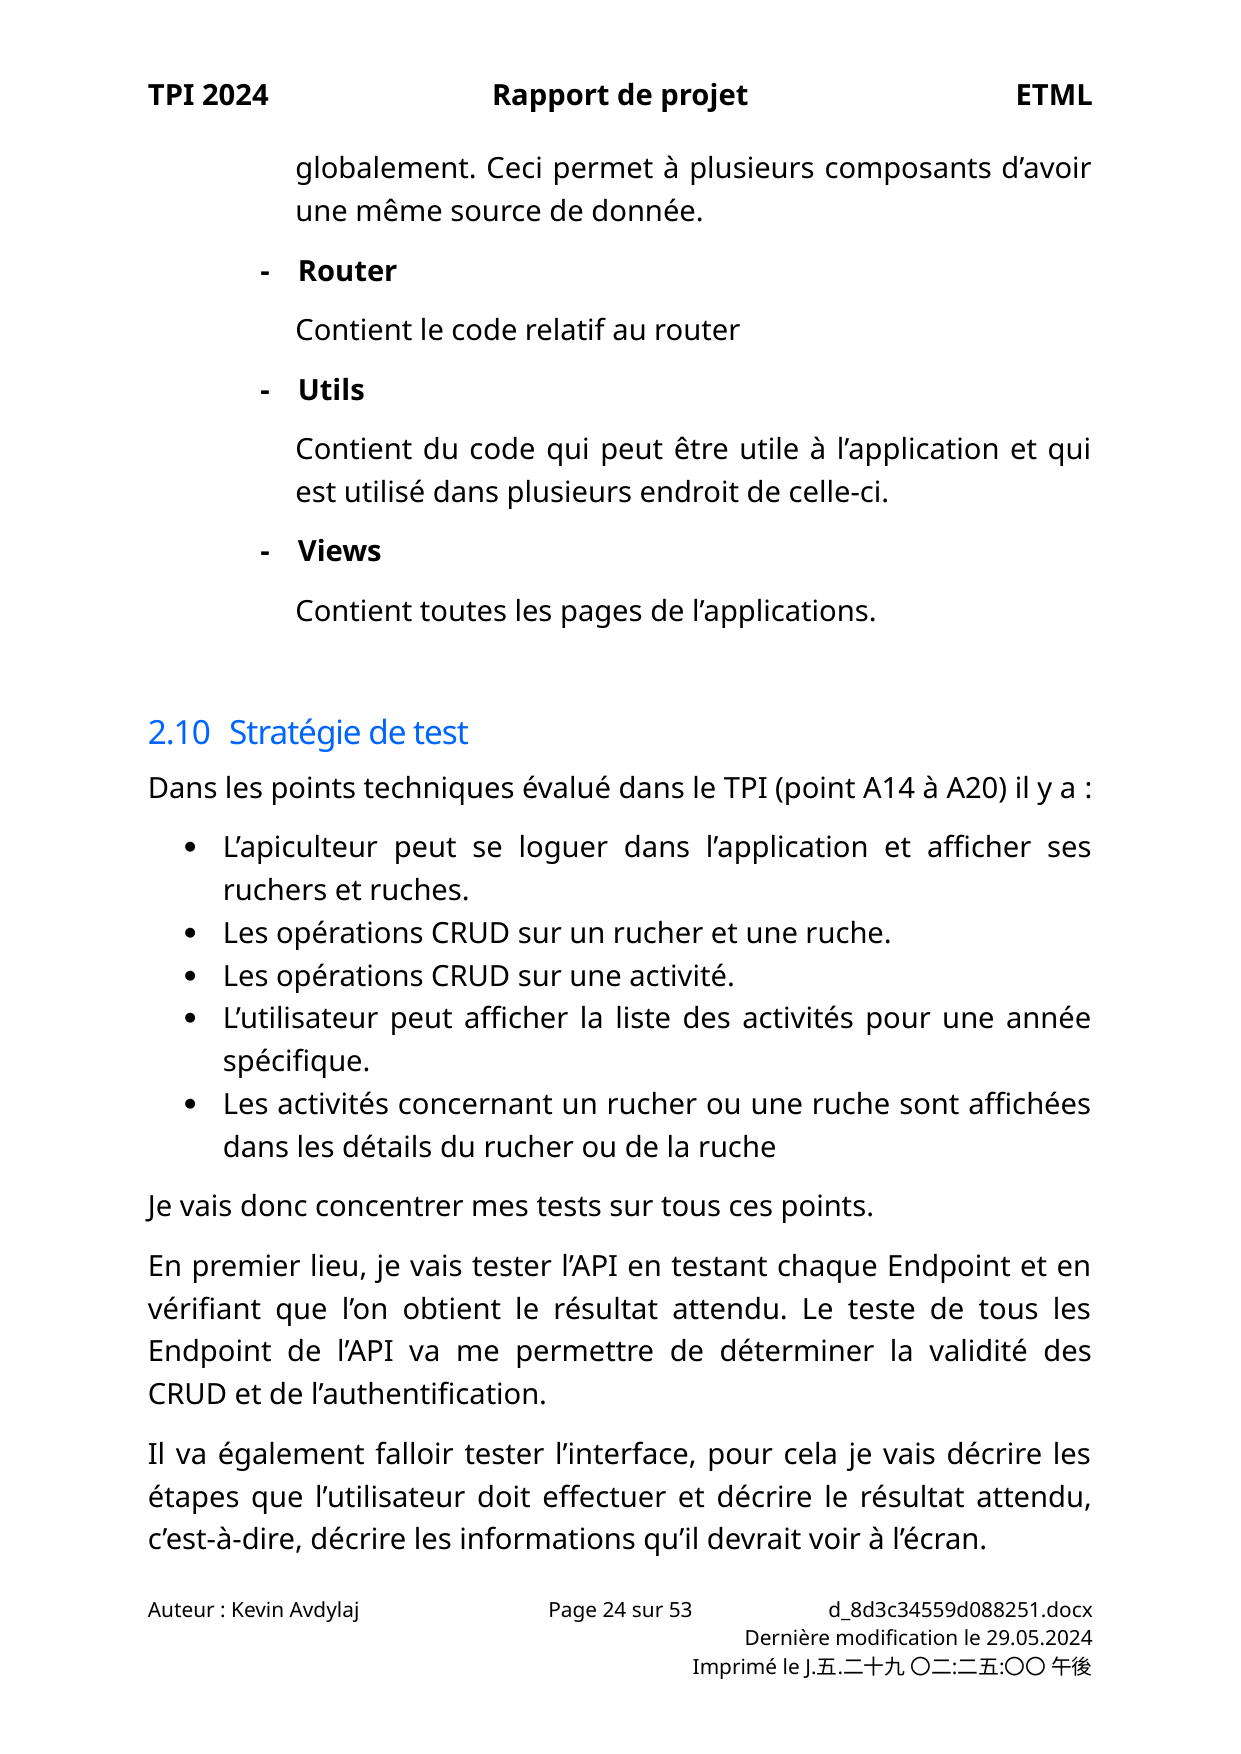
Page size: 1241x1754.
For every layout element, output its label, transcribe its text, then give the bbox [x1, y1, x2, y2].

list Utils [260, 369, 1093, 408]
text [295, 148, 1093, 230]
text Dans les points techniques évalué dans le TPI (point A14 à A20) il y a : [148, 767, 1093, 807]
list L’utilisateur peut afficher la liste des activités pour une année spécifique. [185, 998, 1093, 1080]
list Les opérations CRUD sur un rucher et une ruche. [185, 912, 1093, 952]
text Il va également falloir tester l’interface, pour cela je vais décrire les étapes que l’utilisateur doit effectuer et décrire le résultat attendu, c’est-à-dire, décrire les informations qu’il devrait voir à l’écran. [148, 1433, 1093, 1558]
text Je vais donc concentrer mes tests sur tous ces points. [148, 1186, 1093, 1225]
list Les opérations CRUD sur une activité. [185, 955, 1093, 994]
text En premier lieu, je vais tester l’API en testant chaque Endpoint et en vérifiant que l’on obtient le résultat attendu. Le teste de tous les Endpoint de l’API va me permettre de déterminer la validité des CRUD et de l’authentification. [148, 1245, 1093, 1413]
list Router [260, 250, 1093, 289]
text Contient du code qui peut être utile à l’application et qui est utilisé dans plusieurs endroit de celle-ci. [295, 428, 1093, 511]
list Les activités concernant un rucher ou une ruche sont affichées dans les détails du rucher ou de la ruche [185, 1083, 1093, 1166]
text Contient toutes les pages de l’applications. [295, 590, 1093, 630]
text Contient le code relatif au router [221, 309, 1093, 349]
list Views [260, 531, 1093, 570]
list L’apiculteur peut se loguer dans l’application et afficher ses ruchers et ruches. [185, 826, 1093, 909]
subtitle Stratégie de test [148, 709, 1093, 754]
